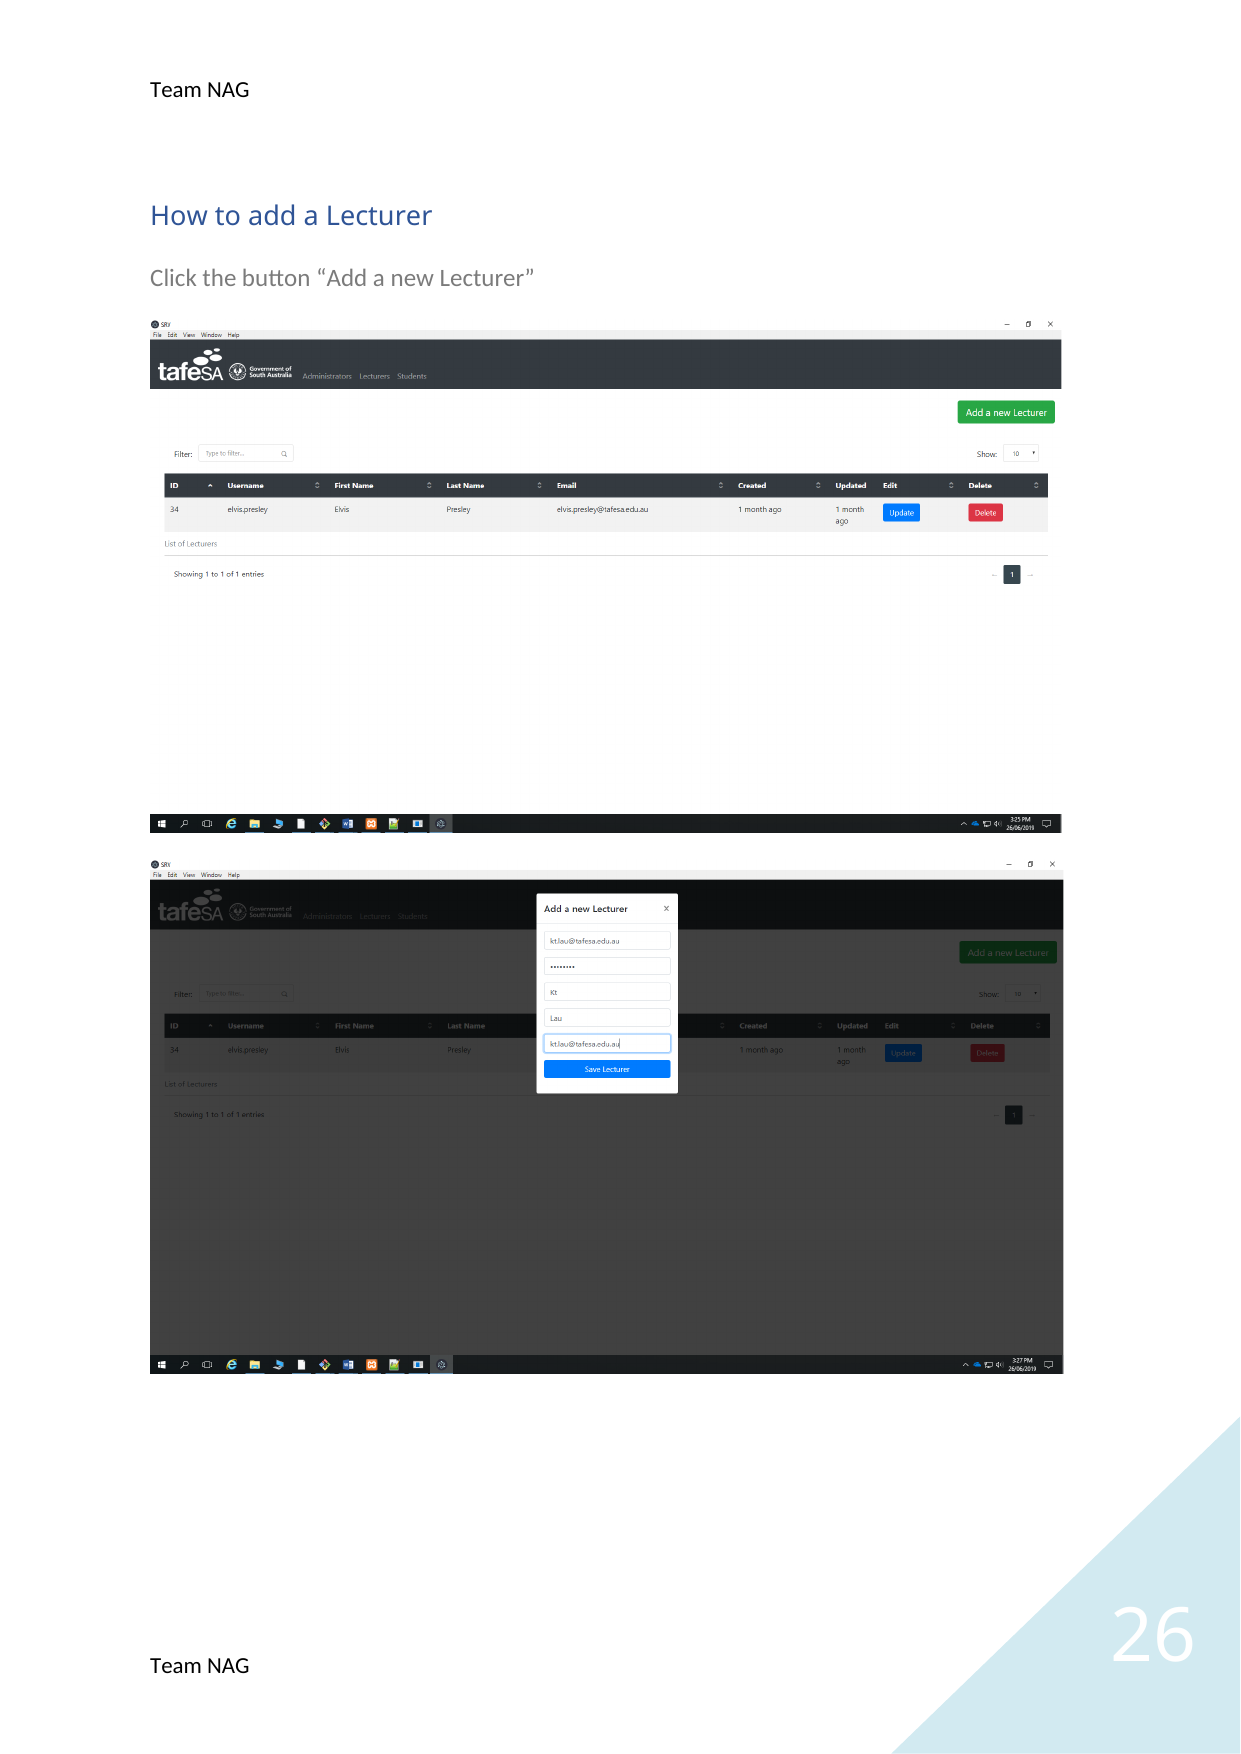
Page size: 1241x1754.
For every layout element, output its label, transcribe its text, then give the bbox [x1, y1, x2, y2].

subtitle How to add a Lecturer [150, 197, 1090, 234]
picture [150, 319, 1062, 833]
text Click the button “Add a new Lecturer” [150, 262, 1090, 292]
picture [150, 859, 1064, 1374]
